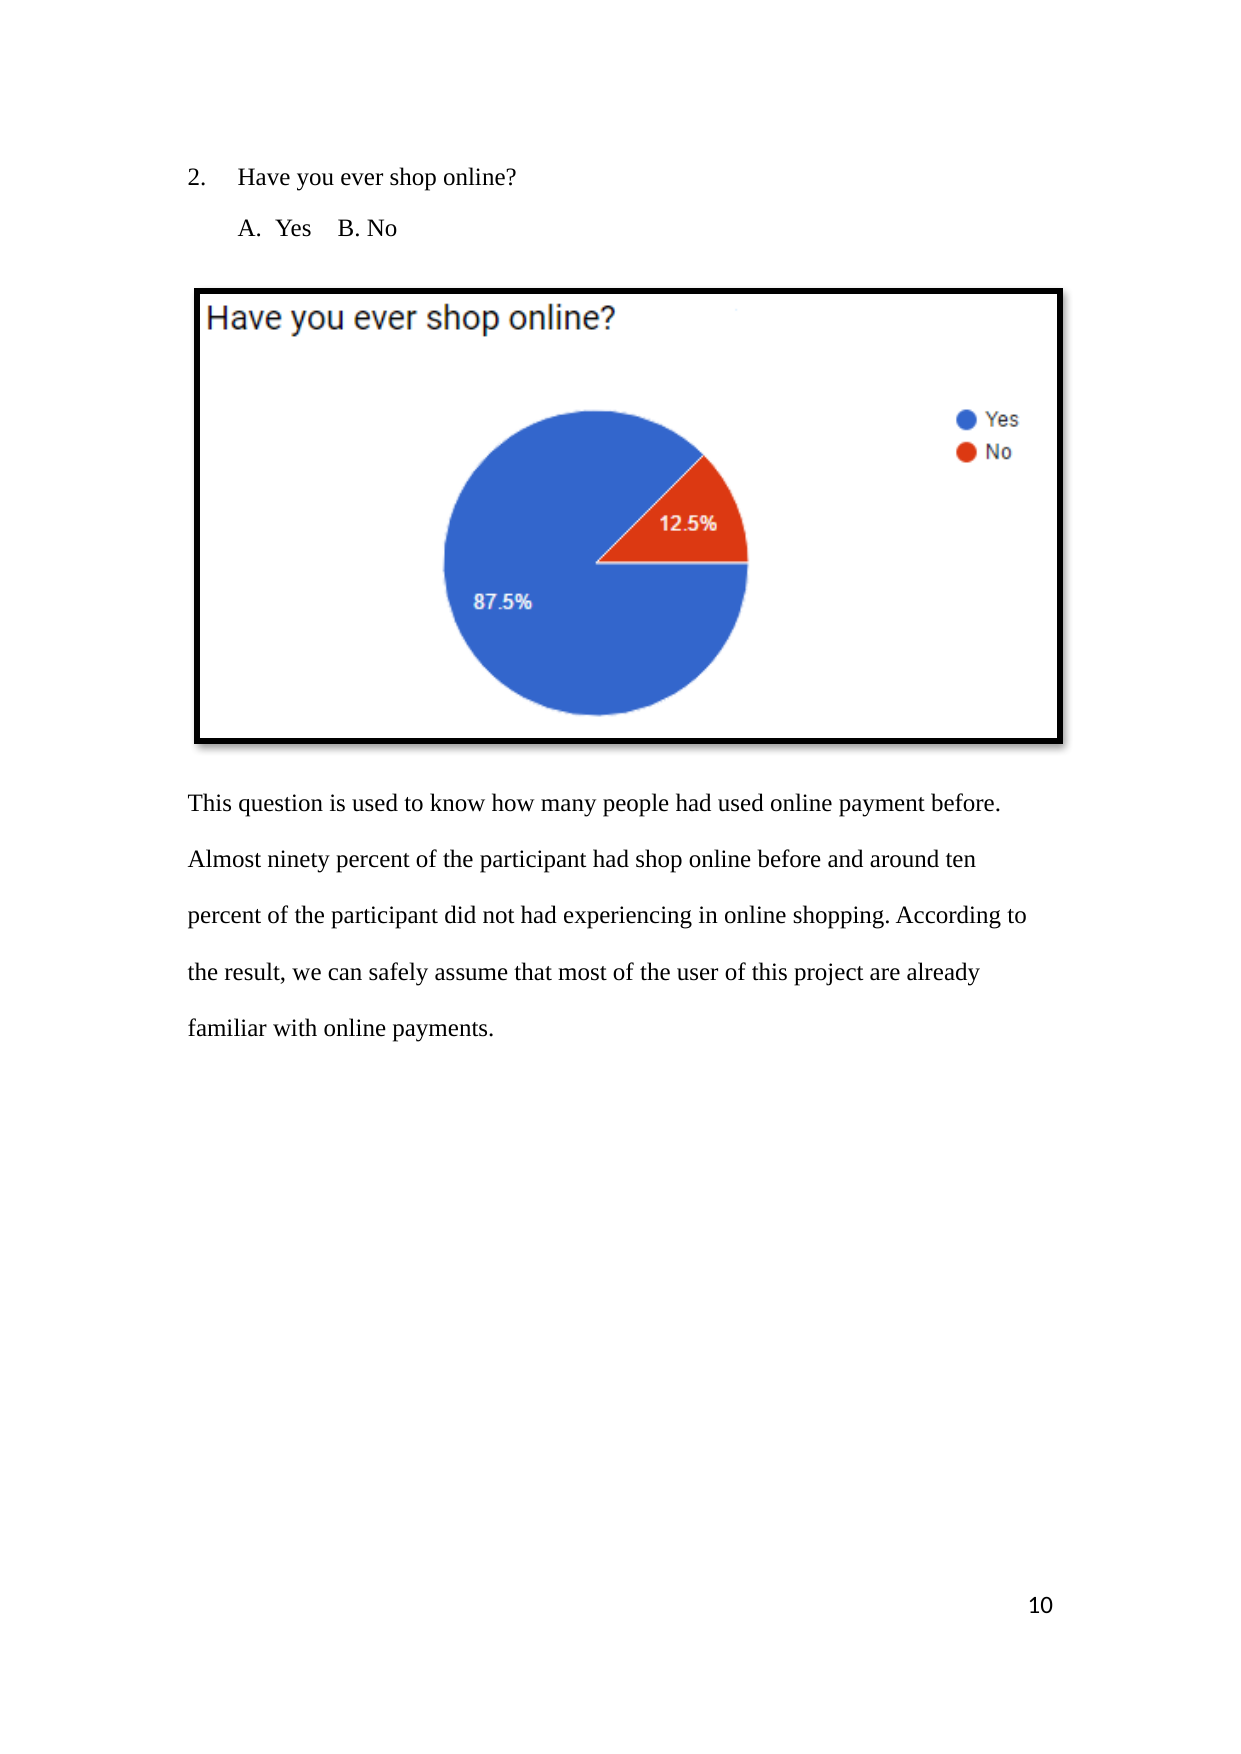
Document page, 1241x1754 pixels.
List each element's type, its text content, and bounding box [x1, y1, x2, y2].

list Have you ever shop online? [0, 157, 1053, 195]
list Yes B. No [237, 209, 1053, 247]
picture [200, 294, 1057, 738]
text This question is used to know how many people had used online payment before. Almost ninety percent of the participant had shop online before and around ten percent of the participant did not had experiencing in online shopping. According to the result, we can safely assume that most of the user of this project are already familiar with online payments. [187, 784, 1053, 1046]
